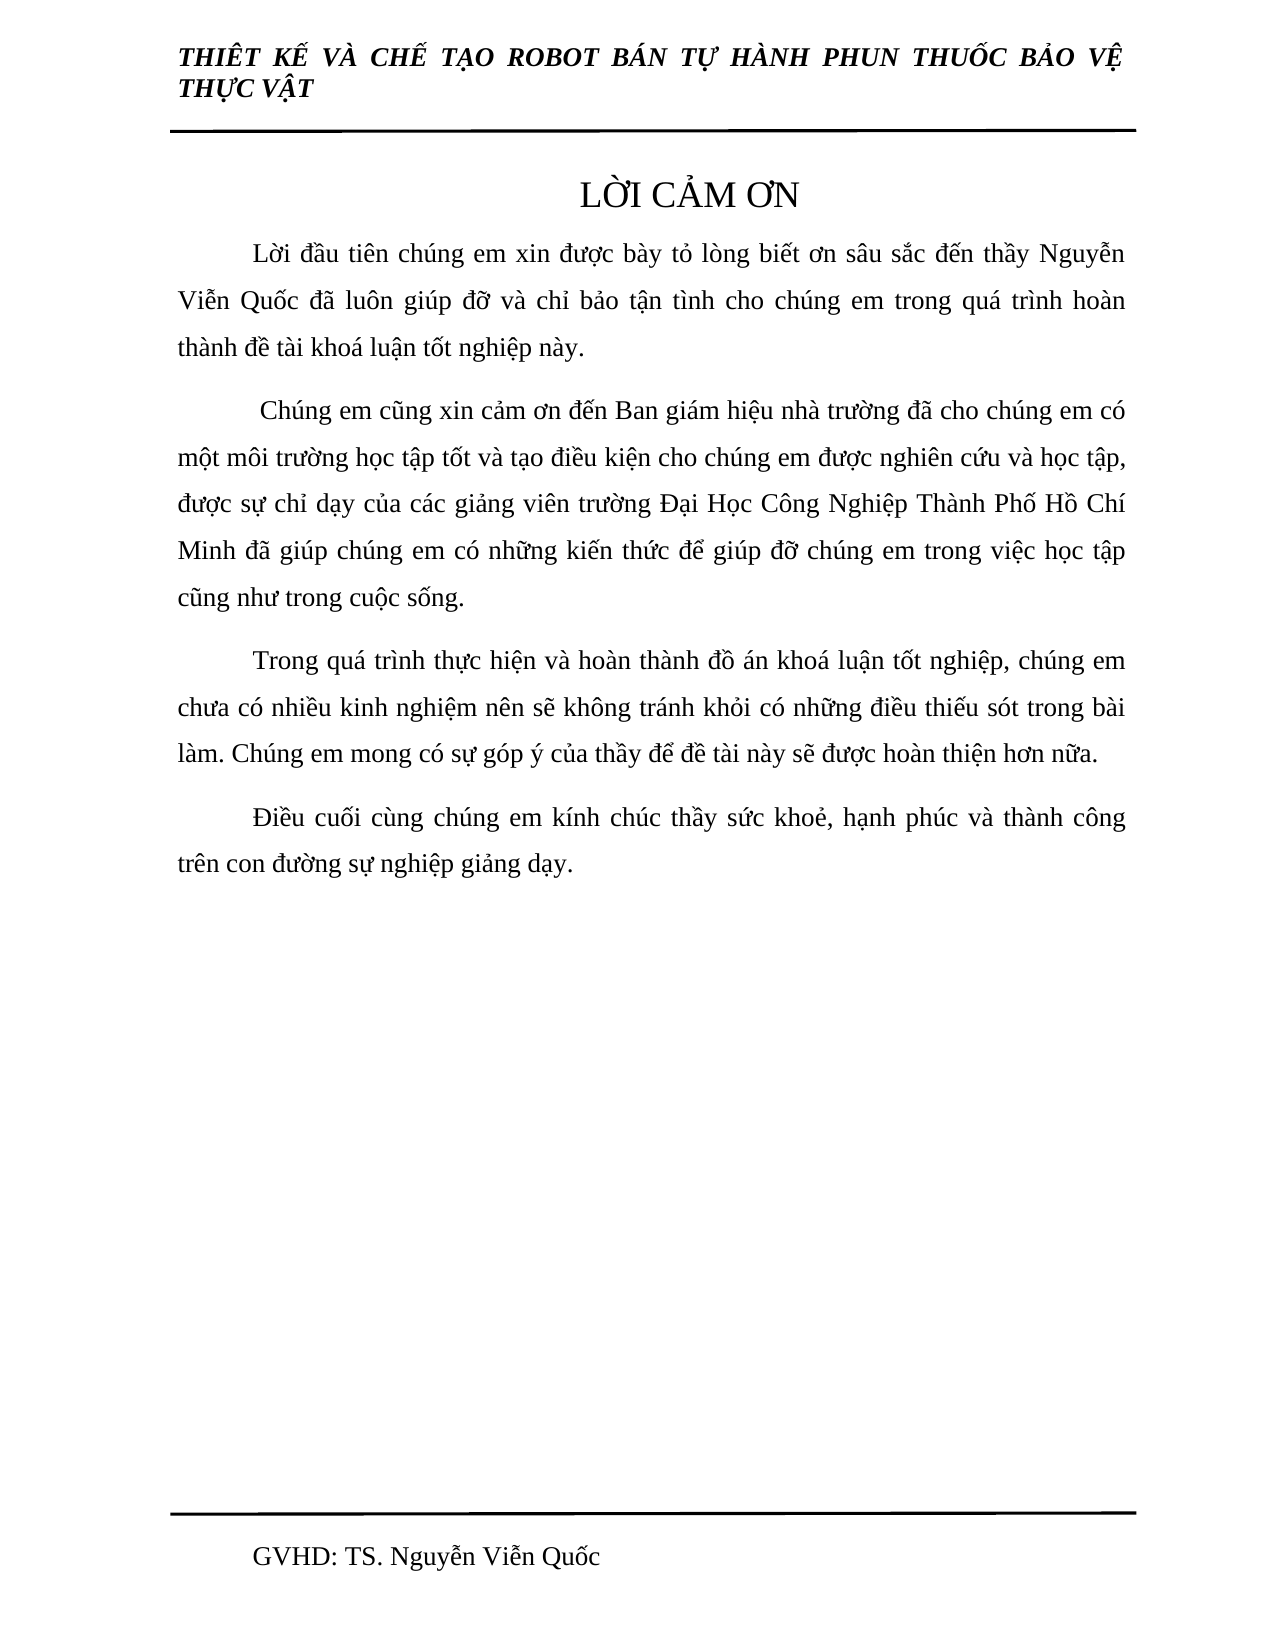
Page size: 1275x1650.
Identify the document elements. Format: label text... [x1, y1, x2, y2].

text Lời đầu tiên chúng em xin được bày tỏ lòng biết ơn sâu sắc đến thầy Nguyễn Viễn Quốc đã luôn giúp đỡ và chỉ bảo tận tình cho chúng em trong quá trình hoàn thành đề tài khoá luận tốt nghiệp này. [177, 237, 1127, 362]
text Điều cuối cùng chúng em kính chúc thầy sức khoẻ, hạnh phúc và thành công trên con đường sự nghiệp giảng dạy. [177, 801, 1127, 878]
text Trong quá trình thực hiện và hoàn thành đồ án khoá luận tốt nghiệp, chúng em chưa có nhiều kinh nghiệm nên sẽ không tránh khỏi có những điều thiếu sót trong bài làm. Chúng em mong có sự góp ý của thầy để đề tài này sẽ được hoàn thiện hơn nữa. [177, 644, 1127, 768]
text Chúng em cũng xin cảm ơn đến Ban giám hiệu nhà trường đã cho chúng em có một môi trường học tập tốt và tạo điều kiện cho chúng em được nghiên cứu và học tập, được sự chỉ dạy của các giảng viên trường Đại Học Công Nghiệp Thành Phố Hồ Chí Minh đã giúp chúng em có những kiến thức để giúp đỡ chúng em trong việc học tập cũng như trong cuộc sống. [177, 394, 1127, 612]
subtitle LỜI CẢM ƠN [177, 173, 1127, 216]
